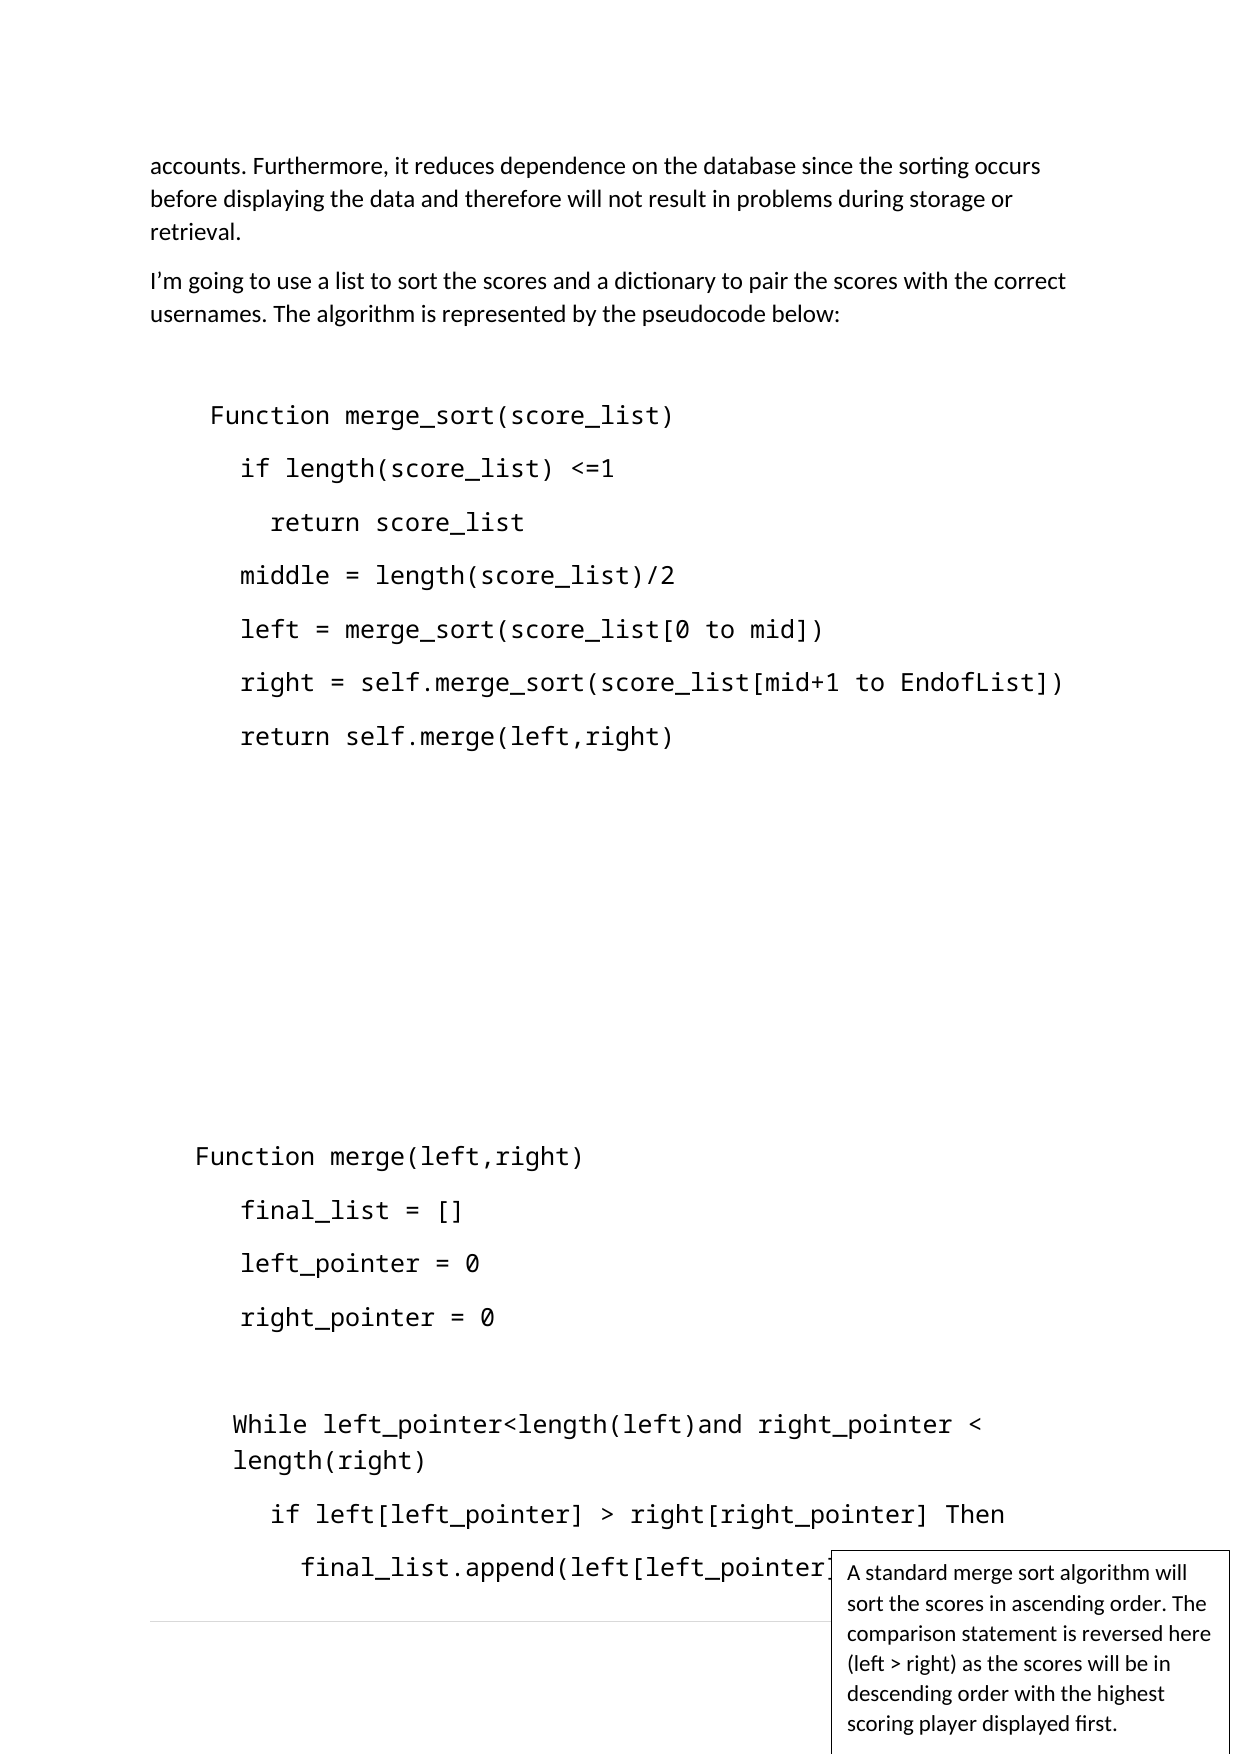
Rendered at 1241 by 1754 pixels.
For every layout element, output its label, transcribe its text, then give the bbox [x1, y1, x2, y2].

text left = merge_sort(score_list[0 to mid]) [150, 611, 1090, 645]
text if left[left_pointer] > right[right_pointer] Then [150, 1496, 1090, 1531]
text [150, 150, 1090, 246]
text final_list = [] [150, 1192, 1090, 1227]
text I’m going to use a list to sort the scores and a dictionary to pair the scores with the correct usernames. The algorithm is represented by the pseudocode below: [150, 265, 1090, 329]
text left_pointer = 0 [150, 1246, 1090, 1280]
text right_pointer = 0 [150, 1299, 1090, 1333]
text return self.merge(left,right) [150, 718, 1090, 752]
text if length(score_list) <=1 [150, 451, 1090, 485]
text return score_list [150, 504, 1090, 538]
text final_list.append(left[left_pointer]) [150, 1550, 831, 1584]
text right = self.merge_sort(score_list[mid+1 to EndofList]) [150, 665, 1090, 699]
text While left_pointer<length(left)and right_pointer < length(right) [232, 1406, 1090, 1477]
text Function merge(left,right) [150, 1139, 1090, 1173]
text Function merge_sort(score_list) [150, 397, 1090, 432]
text middle = length(score_list)/2 [150, 558, 1090, 592]
